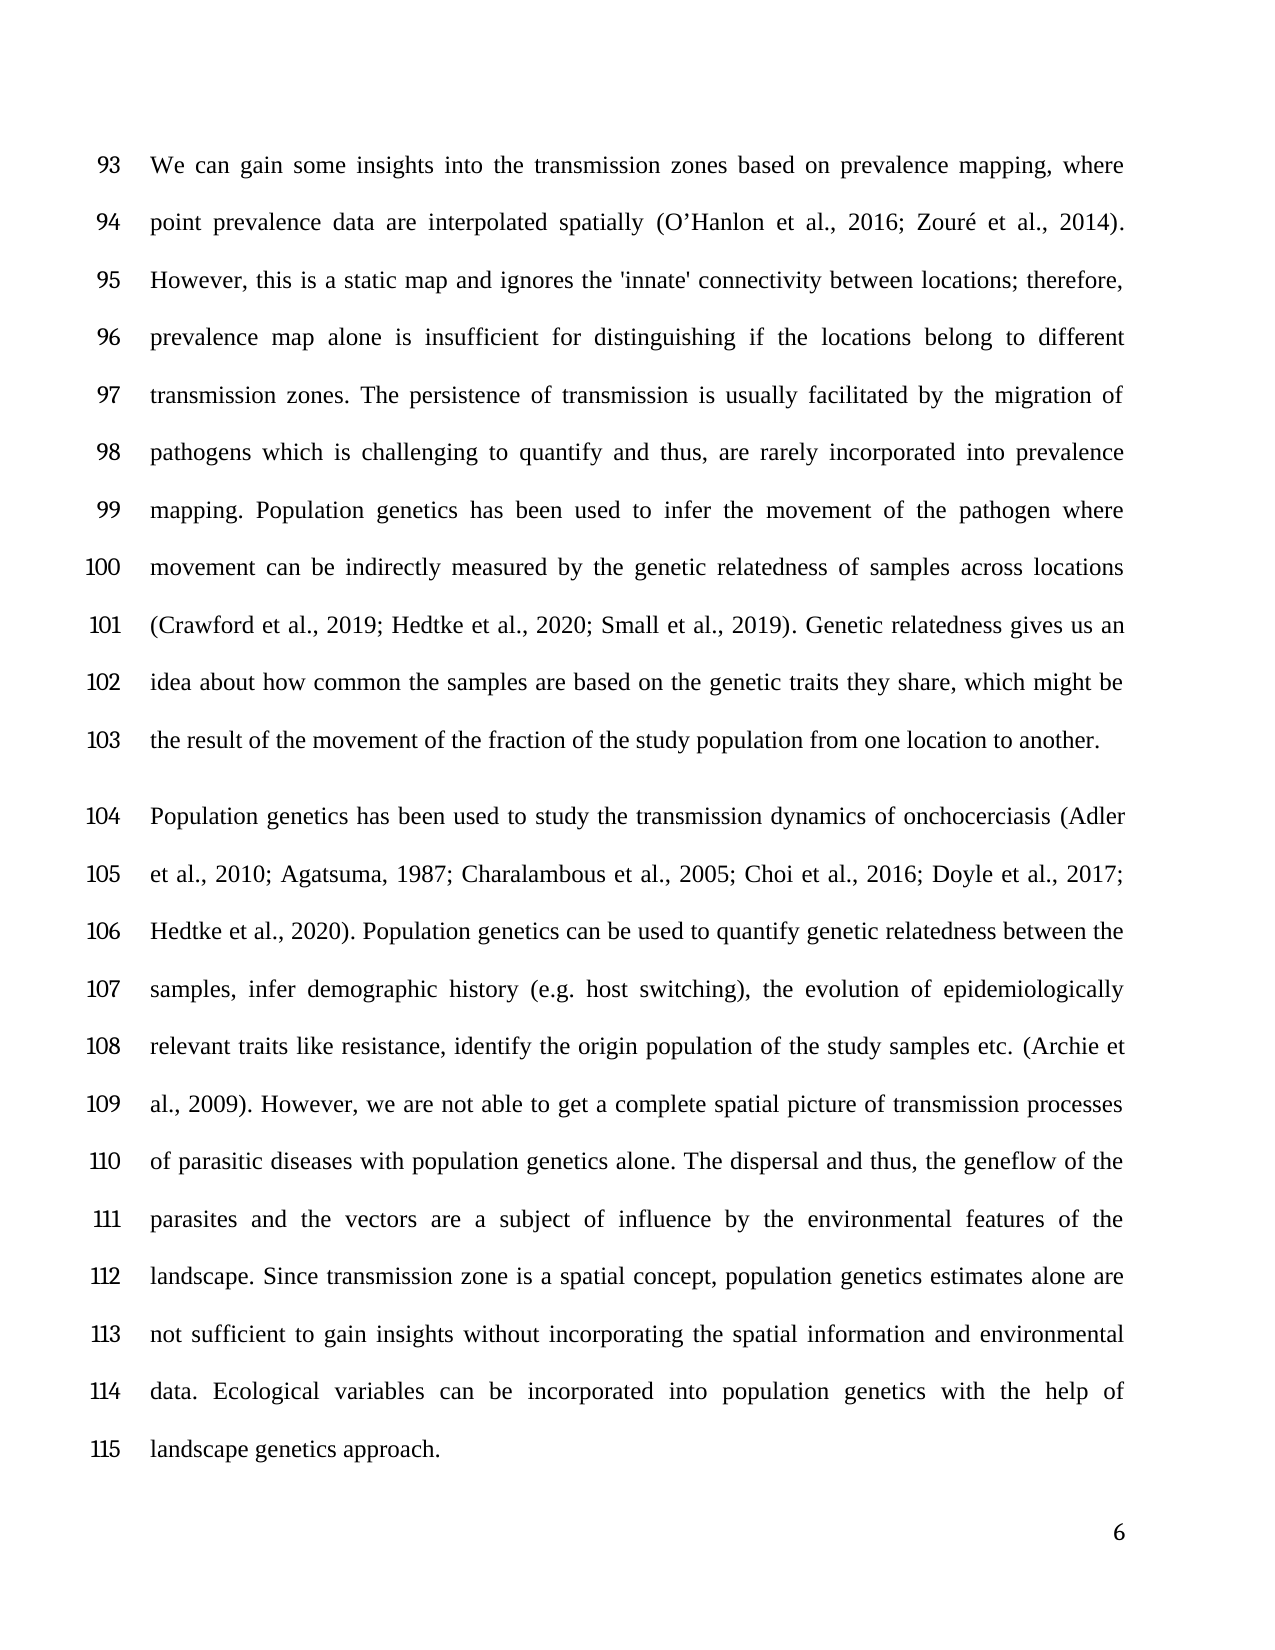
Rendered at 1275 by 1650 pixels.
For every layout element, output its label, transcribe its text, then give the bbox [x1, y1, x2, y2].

text We can gain some insights into the transmission zones based on prevalence mapping, where point prevalence data are interpolated spatially (O’Hanlon et al., 2016; Zouré et al., 2014). However, this is a static map and ignores the 'innate' connectivity between locations; therefore, prevalence map alone is insufficient for distinguishing if the locations belong to different transmission zones. The persistence of transmission is usually facilitated by the migration of pathogens which is challenging to quantify and thus, are rarely incorporated into prevalence mapping. Population genetics has been used to infer the movement of the pathogen where movement can be indirectly measured by the genetic relatedness of samples across locations (Crawford et al., 2019; Hedtke et al., 2020; Small et al., 2019). Genetic relatedness gives us an idea about how common the samples are based on the genetic traits they share, which might be the result of the movement of the fraction of the study population from one location to another. [150, 150, 1125, 754]
text Population genetics has been used to study the transmission dynamics of onchocerciasis (Adler et al., 2010; Agatsuma, 1987; Charalambous et al., 2005; Choi et al., 2016; Doyle et al., 2017; Hedtke et al., 2020). Population genetics can be used to quantify genetic relatedness between the samples, infer demographic history (e.g. host switching), the evolution of epidemiologically relevant traits like resistance, identify the origin population of the study samples etc. (Archie et al., 2009). However, we are not able to get a complete spatial picture of transmission processes of parasitic diseases with population genetics alone. The dispersal and thus, the geneflow of the parasites and the vectors are a subject of influence by the environmental features of the landscape. Since transmission zone is a spatial concept, population genetics estimates alone are not sufficient to gain insights without incorporating the spatial information and environmental data. Ecological variables can be incorporated into population genetics with the help of landscape genetics approach. [150, 801, 1125, 1462]
